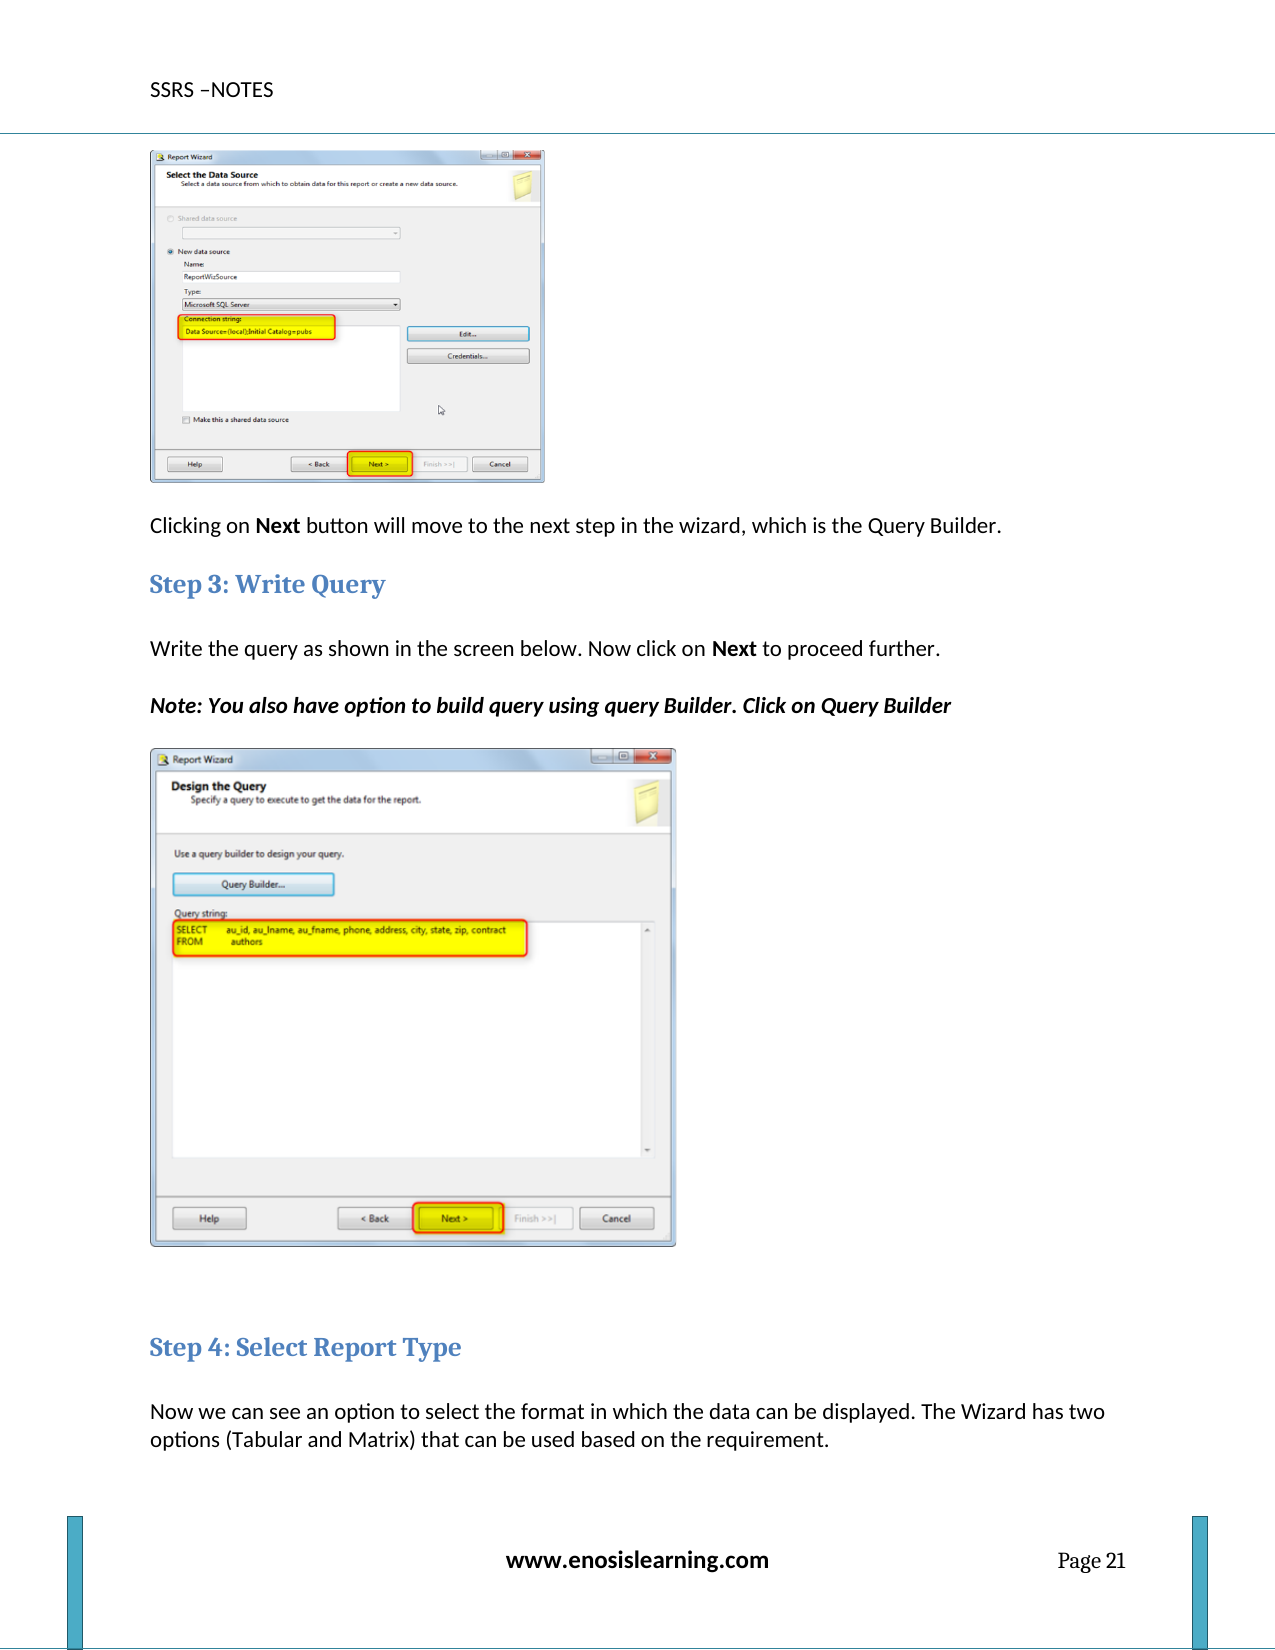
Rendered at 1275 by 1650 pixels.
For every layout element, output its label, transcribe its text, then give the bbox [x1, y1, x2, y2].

picture [150, 150, 545, 483]
picture [150, 748, 677, 1247]
text Note: You also have option to build query using query Builder. Click on Query Builder [150, 691, 1125, 719]
text Clicking on Next button will move to the next step in the wizard, which is the Query Builder. [150, 512, 1125, 540]
subtitle Step 3: Write Query [150, 569, 1125, 600]
text Write the query as shown in the screen below. Now click on Next to proceed further. [150, 634, 1125, 662]
subtitle Step 4: Select Report Type [150, 1332, 1125, 1363]
text Now we can see an option to select the format in which the data can be displayed. The Wizard has two options (Tabular and Matrix) that can be used based on the requirement. [150, 1397, 1125, 1453]
